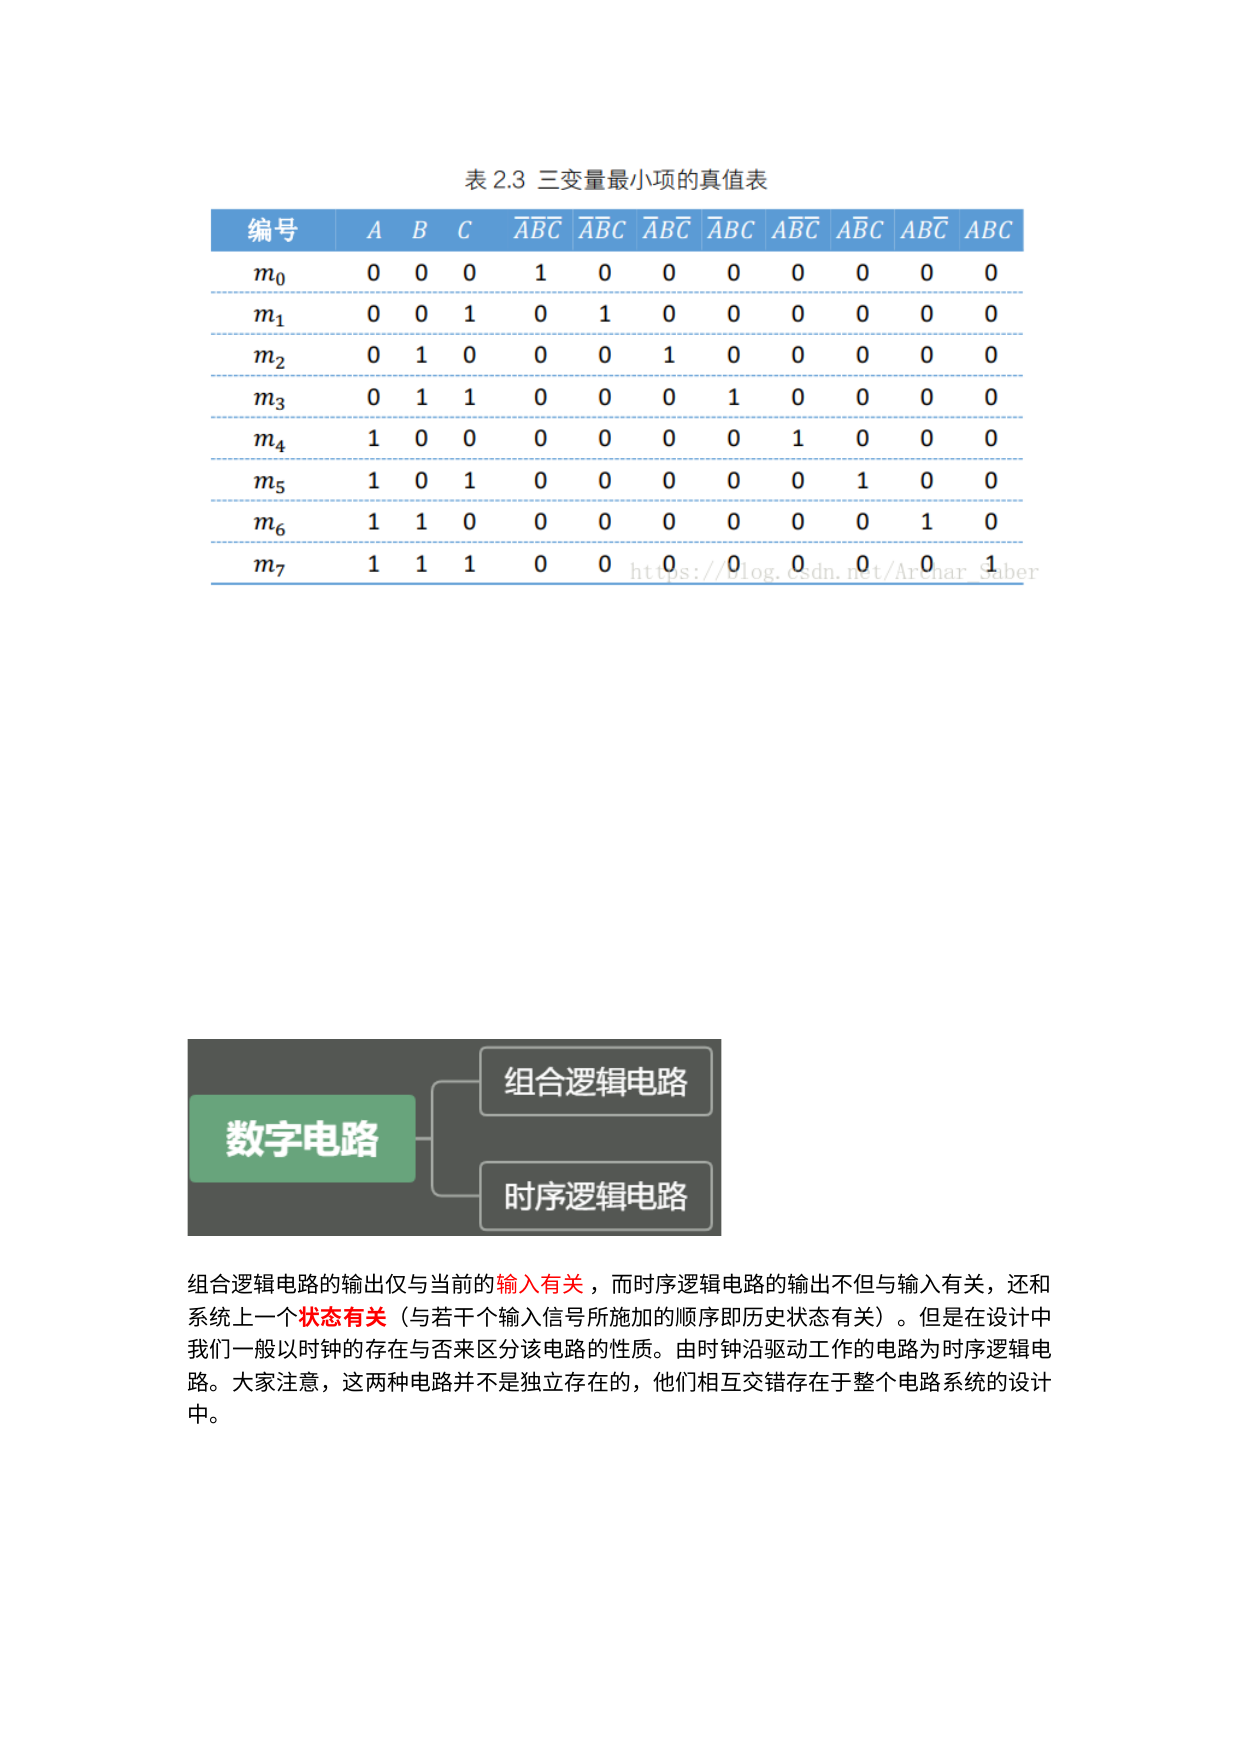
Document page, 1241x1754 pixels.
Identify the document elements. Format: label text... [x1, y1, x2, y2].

text 组合逻辑电路的输出仅与当前的输入有关 ，而时序逻辑电路的输出不但与输入有关，还和系统上一个状态有关（与若干个输入信号所施加的顺序即历史状态有关）。但是在设计中，我们一般以时钟的存在与否来区分该电路的性质。由时钟沿驱动工作的电路为时序逻辑电路。大家注意，这两种电路并不是独立存在的，他们相互交错存在于整个电路系统的设计中。 [187, 1267, 1053, 1429]
picture [187, 1039, 722, 1236]
picture [187, 162, 1053, 596]
